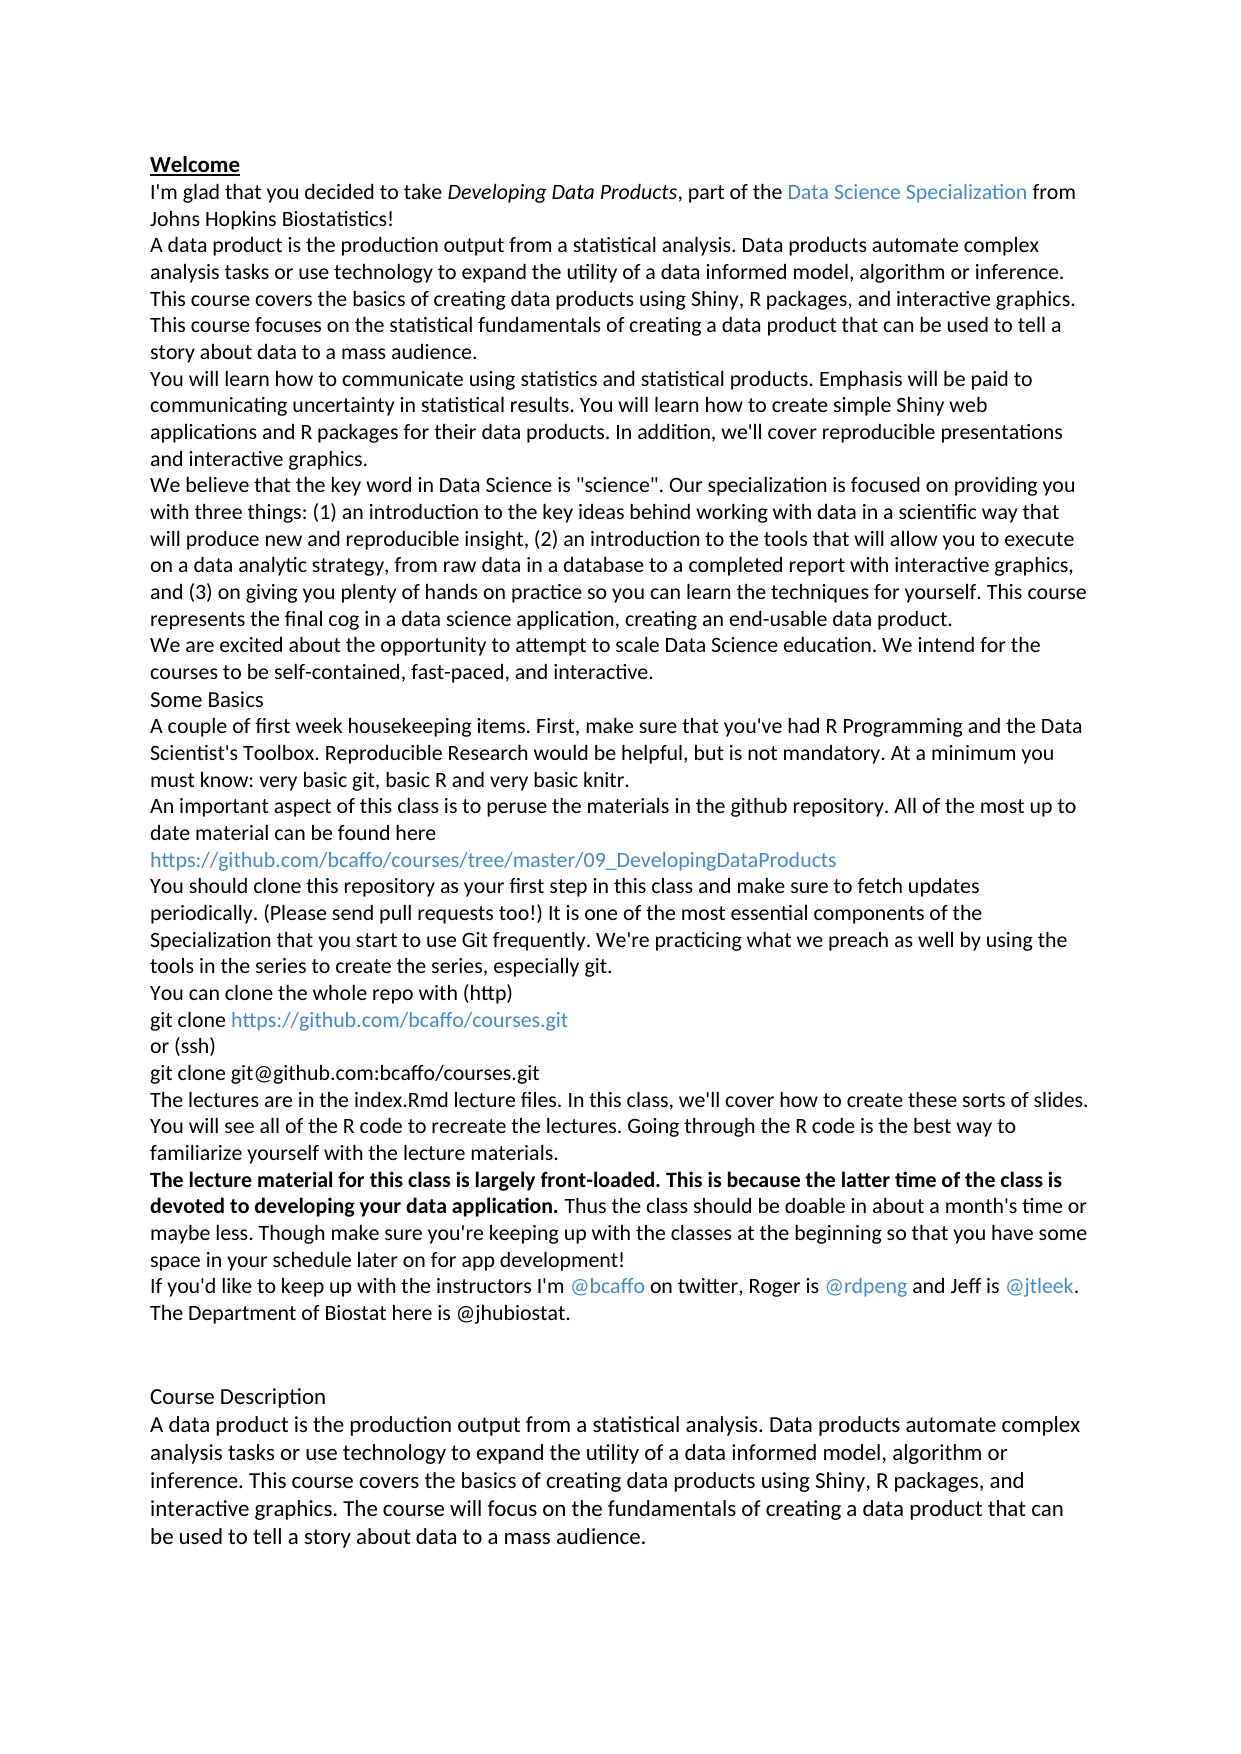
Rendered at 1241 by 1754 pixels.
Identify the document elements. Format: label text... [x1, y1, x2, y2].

text git clone https://github.com/bcaffo/courses.git [150, 1006, 1090, 1033]
text A data product is the production output from a statistical analysis. Data products automate complex analysis tasks or use technology to expand the utility of a data informed model, algorithm or inference. This course covers the basics of creating data products using Shiny, R packages, and interactive graphics. The course will focus on the fundamentals of creating a data product that can be used to tell a story about data to a mass audience. [150, 1410, 1090, 1550]
text We believe that the key word in Data Science is "science". Our specialization is focused on providing you with three things: (1) an introduction to the key ideas behind working with data in a scientific way that will produce new and reproducible insight, (2) an introduction to the tools that will allow you to execute on a data analytic strategy, from raw data in a database to a completed report with interactive graphics, and (3) on giving you plenty of hands on practice so you can learn the techniques for yourself. This course represents the final cog in a data science application, creating an end-usable data product. [150, 471, 1090, 631]
text You will learn how to communicate using statistics and statistical products. Emphasis will be paid to communicating uncertainty in statistical results. You will learn how to create simple Shiny web applications and R packages for their data products. In addition, we'll cover reproducible presentations and interactive graphics. [150, 365, 1090, 471]
text You should clone this repository as your first step in this class and make sure to fetch updates periodically. (Please send pull requests too!) It is one of the most essential components of the Specialization that you start to use Git frequently. We're practicing what we preach as well by using the tools in the series to create the series, especially git. [150, 873, 1090, 979]
text An important aspect of this class is to peruse the materials in the github repository. All of the most up to date material can be found here [150, 793, 1090, 846]
text The lecture material for this class is largely front-loaded. This is because the latter time of the class is devoted to developing your data application. Thus the class should be doable in about a month's time or maybe less. Though make sure you're keeping up with the classes at the beginning so that you have some space in your schedule later on for app development! [150, 1166, 1090, 1273]
text git clone git@github.com:bcaffo/courses.git [150, 1059, 1090, 1086]
text A couple of first week housekeeping items. First, make sure that you've had R Programming and the Data Scientist's Toolbox. Reproducible Research would be helpful, but is not mandatory. At a minimum you must know: very basic git, basic R and very basic knitr. [150, 713, 1090, 793]
text Some Basics [150, 685, 1090, 713]
text I'm glad that you decided to take Developing Data Products, part of the Data Science Specialization from Johns Hopkins Biostatistics! [150, 178, 1090, 231]
text or (ssh) [150, 1033, 1090, 1059]
text You can clone the whole repo with (http) [150, 979, 1090, 1006]
text Course Description [150, 1382, 1090, 1410]
text https://github.com/bcaffo/courses/tree/master/09_DevelopingDataProducts [150, 846, 1090, 873]
text Welcome [150, 150, 1090, 178]
text We are excited about the opportunity to attempt to scale Data Science education. We intend for the courses to be self-contained, fast-paced, and interactive. [150, 631, 1090, 685]
text A data product is the production output from a statistical analysis. Data products automate complex analysis tasks or use technology to expand the utility of a data informed model, algorithm or inference. This course covers the basics of creating data products using Shiny, R packages, and interactive graphics. This course focuses on the statistical fundamentals of creating a data product that can be used to tell a story about data to a mass audience. [150, 231, 1090, 365]
text If you'd like to keep up with the instructors I'm @bcaffo on twitter, Roger is @rdpeng and Jeff is @jtleek. The Department of Biostat here is @jhubiostat. [150, 1273, 1090, 1326]
text The lectures are in the index.Rmd lecture files. In this class, we'll cover how to create these sorts of slides. You will see all of the R code to recreate the lectures. Going through the R code is the best way to familiarize yourself with the lecture materials. [150, 1086, 1090, 1166]
